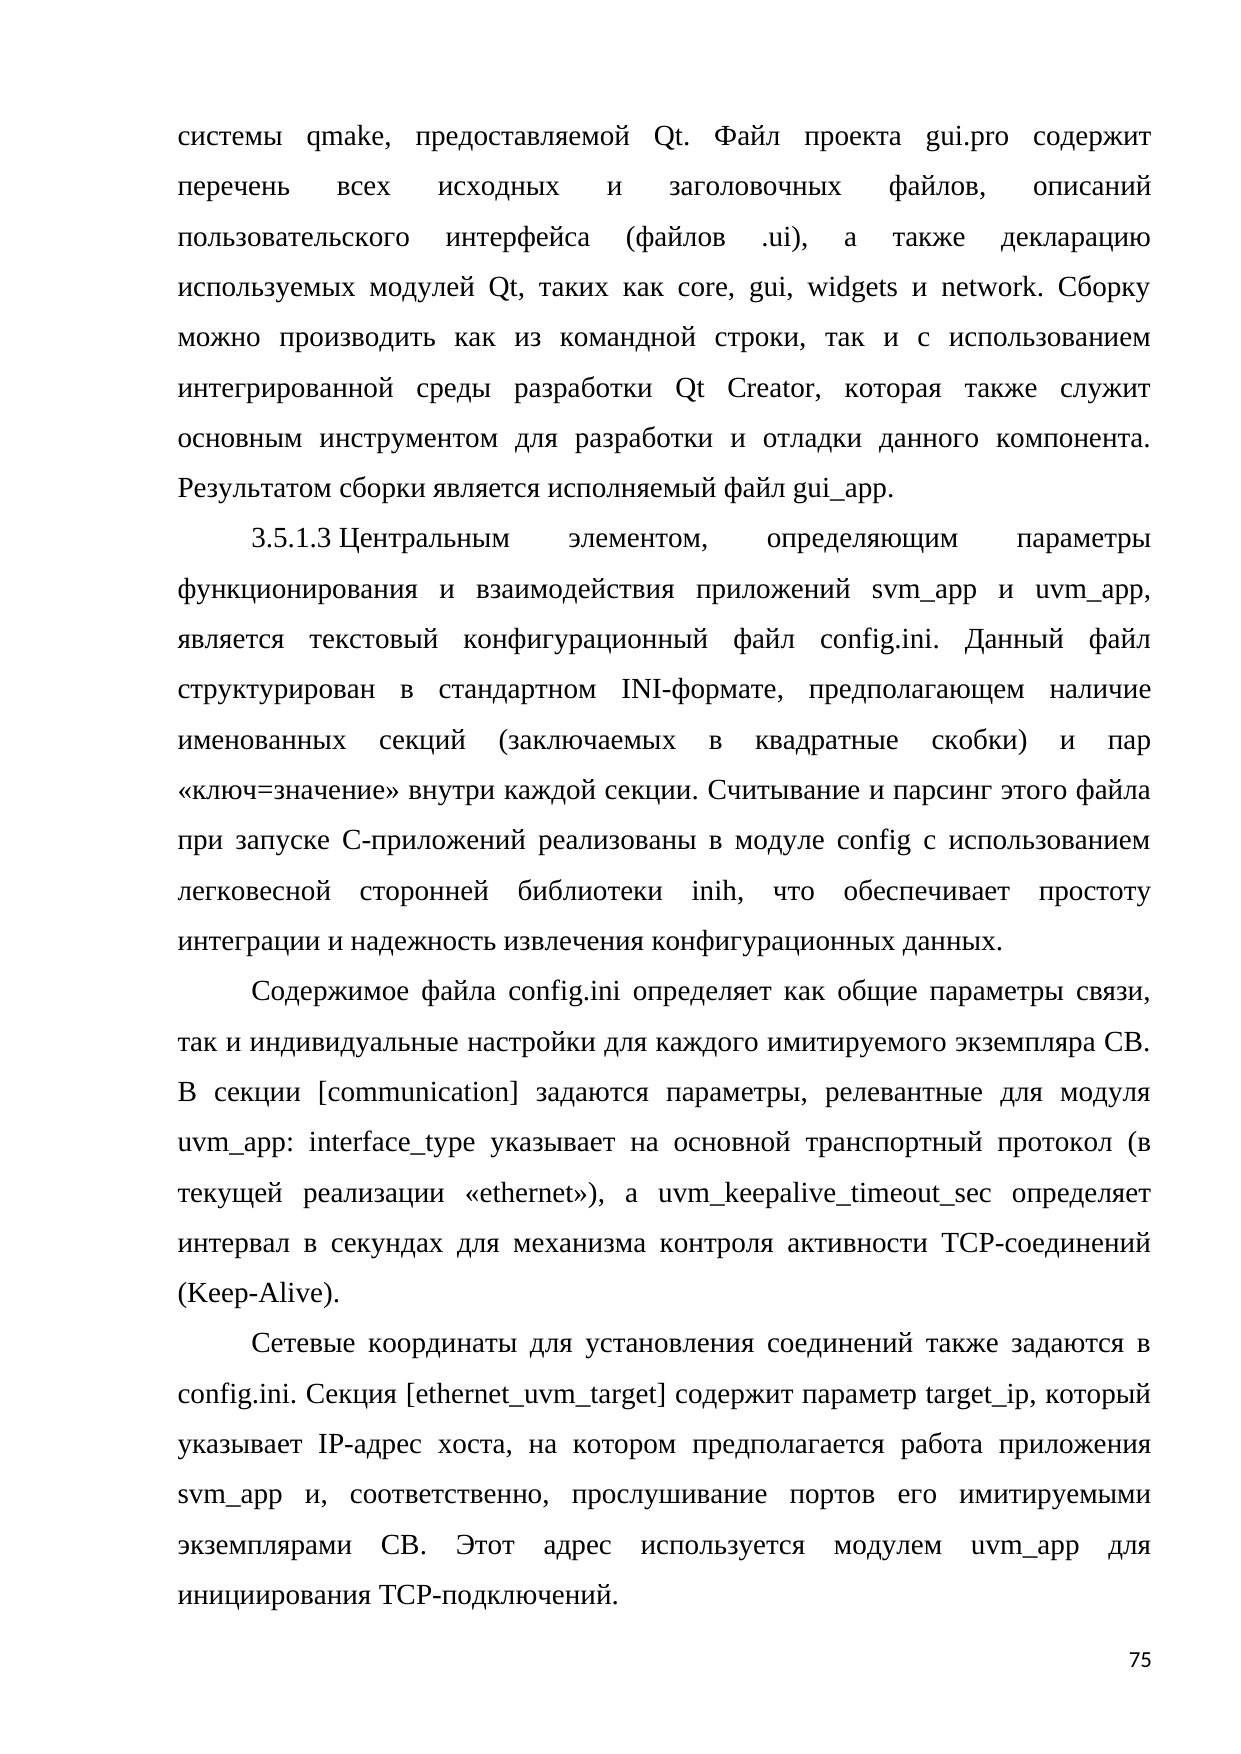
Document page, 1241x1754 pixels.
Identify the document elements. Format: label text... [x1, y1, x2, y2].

text Сетевые координаты для установления соединений также задаются в config.ini. Секция [ethernet_uvm_target] содержит параметр target_ip, который указывает IP-адрес хоста, на котором предполагается работа приложения svm_app и, соответственно, прослушивание портов его имитируемыми экземплярами СВ. Этот адрес используется модулем uvm_app для инициирования TCP-подключений. [177, 1326, 1152, 1611]
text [177, 118, 1152, 504]
text Центральным элементом, определяющим параметры функционирования и взаимодействия приложений svm_app и uvm_app, является текстовый конфигурационный файл config.ini. Данный файл структурирован в стандартном INI-формате, предполагающем наличие именованных секций (заключаемых в квадратные скобки) и пар «ключ=значение» внутри каждой секции. Считывание и парсинг этого файла при запуске C-приложений реализованы в модуле config с использованием легковесной сторонней библиотеки inih, что обеспечивает простоту интеграции и надежность извлечения конфигурационных данных. [177, 521, 1152, 957]
text Содержимое файла config.ini определяет как общие параметры связи, так и индивидуальные настройки для каждого имитируемого экземпляра СВ. В секции [communication] задаются параметры, релевантные для модуля uvm_app: interface_type указывает на основной транспортный протокол (в текущей реализации «ethernet»), а uvm_keepalive_timeout_sec определяет интервал в секундах для механизма контроля активности TCP-соединений (Keep-Alive). [177, 973, 1152, 1309]
